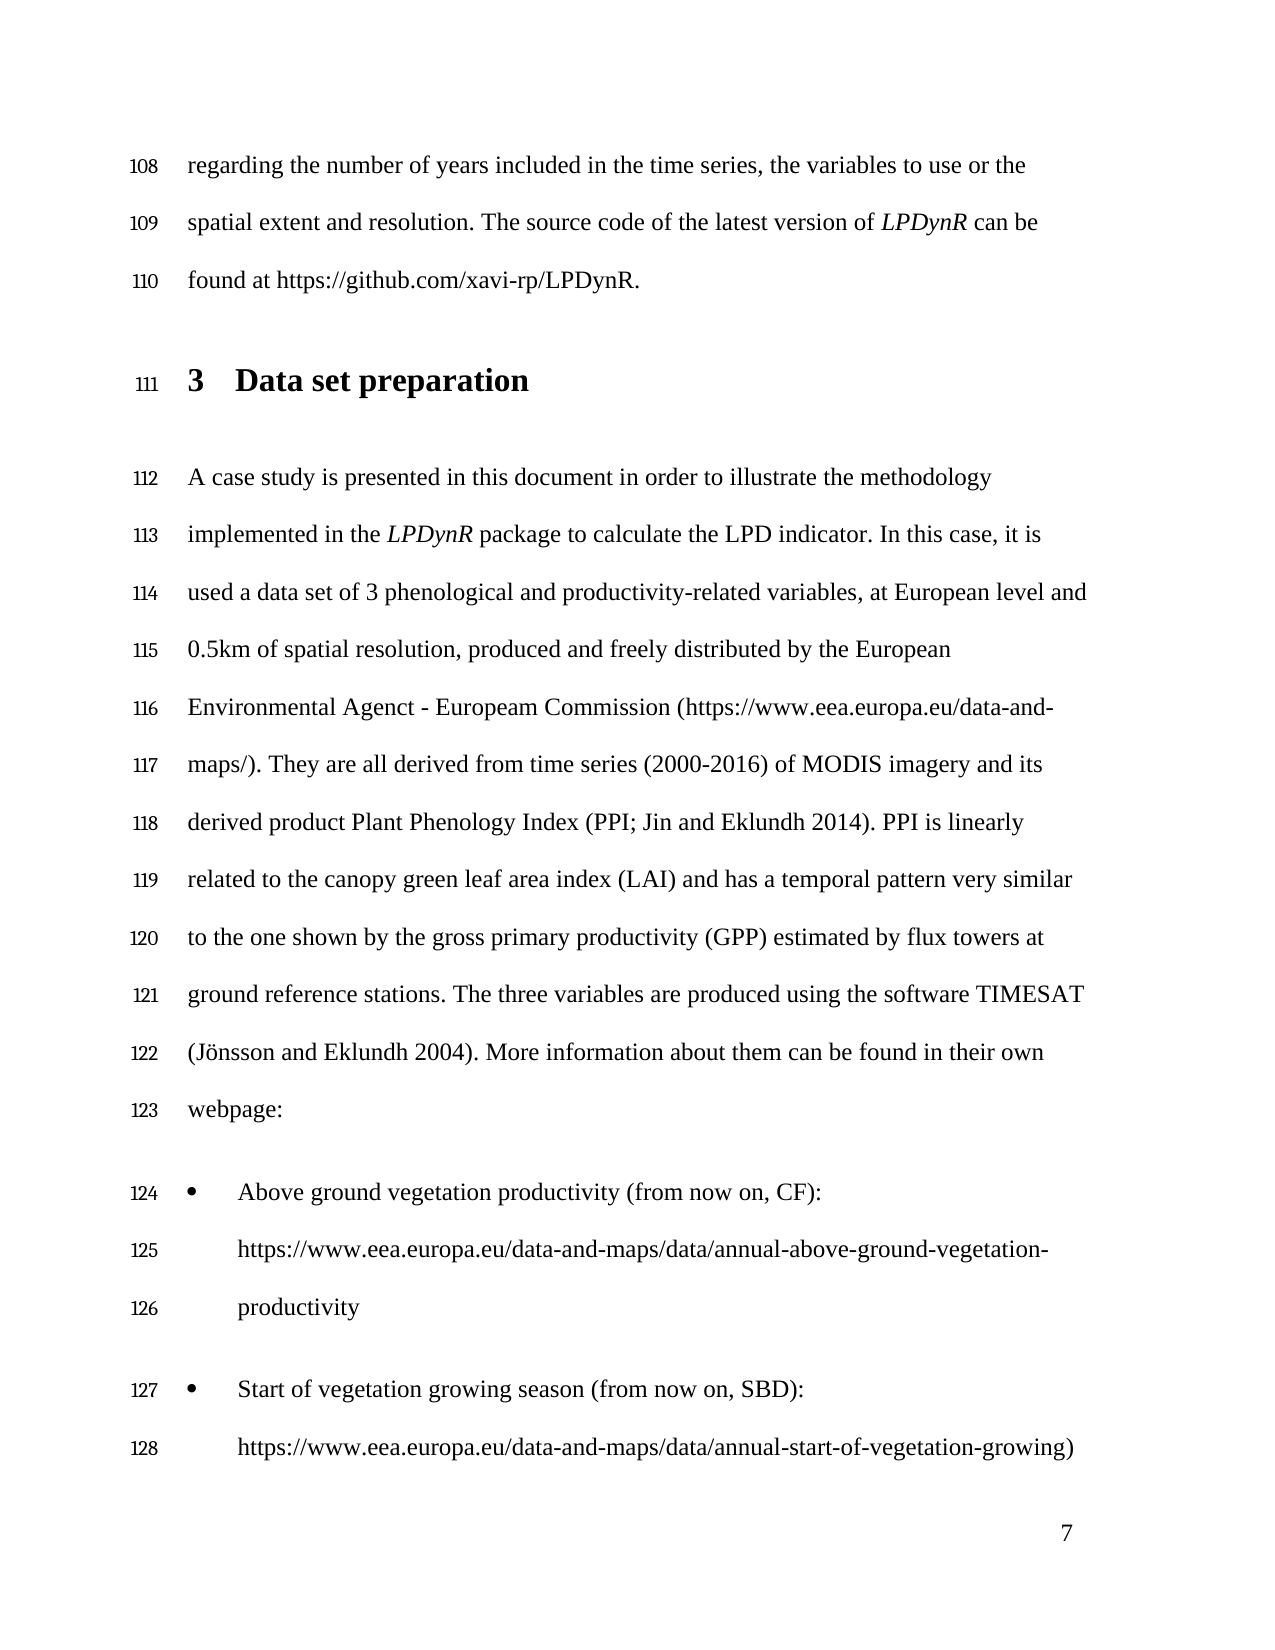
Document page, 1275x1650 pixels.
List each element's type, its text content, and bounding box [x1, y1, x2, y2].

subtitle Data set preparation [187, 360, 1087, 398]
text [187, 150, 1087, 294]
text A case study is presented in this document in order to illustrate the methodology implemented in the LPDynR package to calculate the LPD indicator. In this case, it is used a data set of 3 phenological and productivity-related variables, at European level and 0.5km of spatial resolution, produced and freely distributed by the European Environmental Agenct - Europeam Commission (https://www.eea.europa.eu/data-and-maps/). They are all derived from time series (2000-2016) of MODIS imagery and its derived product Plant Phenology Index (PPI; Jin and Eklundh 2014). PPI is linearly related to the canopy green leaf area index (LAI) and has a temporal pattern very similar to the one shown by the gross primary productivity (GPP) estimated by flux towers at ground reference stations. The three variables are produced using the software TIMESAT (Jönsson and Eklundh 2004). More information about them can be found in their own webpage: [187, 462, 1087, 1123]
list Above ground vegetation productivity (from now on, CF): https://www.eea.europa.eu/data-and-maps/data/annual-above-ground-vegetation-productivity [187, 1177, 1087, 1320]
list Start of vegetation growing season (from now on, SBD): https://www.eea.europa.eu/data-and-maps/data/annual-start-of-vegetation-growing) [187, 1374, 1087, 1460]
